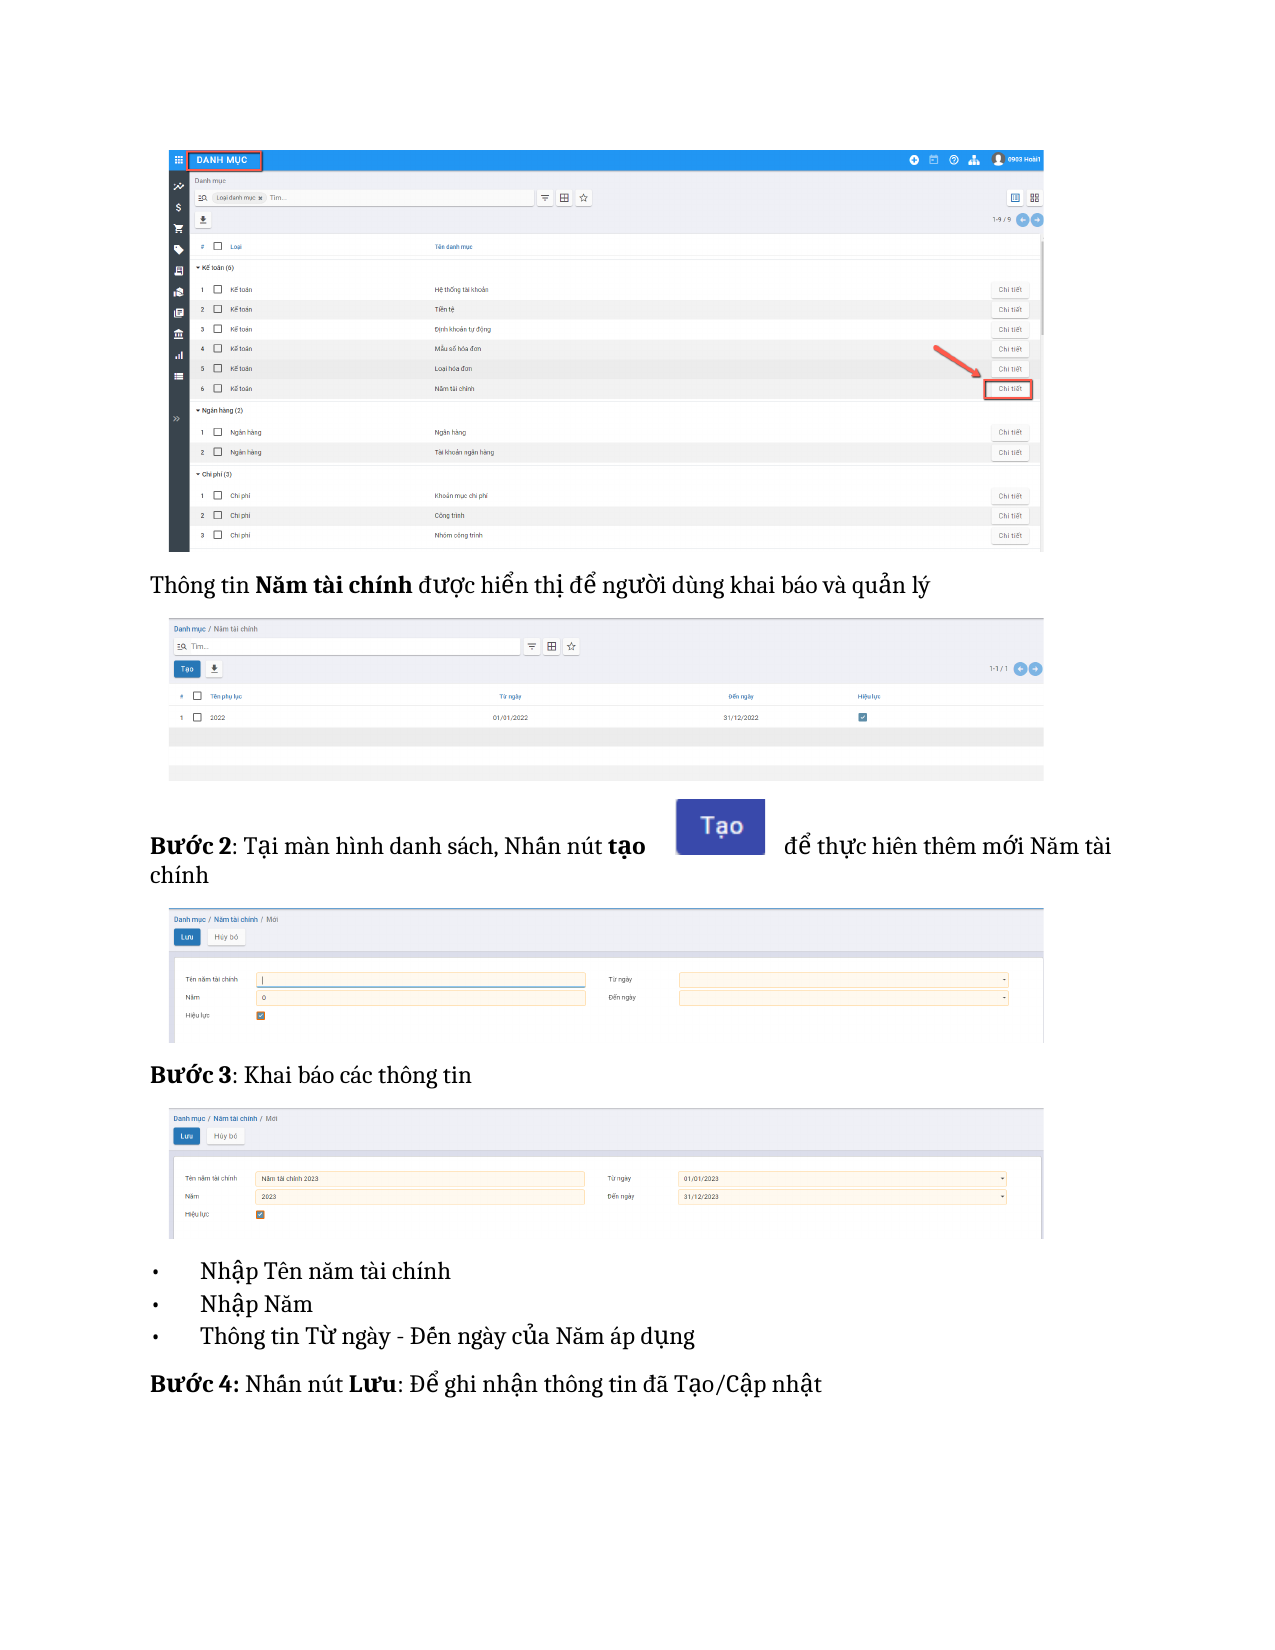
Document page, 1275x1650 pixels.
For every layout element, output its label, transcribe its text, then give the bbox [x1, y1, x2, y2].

text Bước 3: Khai báo các thông tin [150, 1061, 1125, 1090]
list Nhập Tên năm tài chính [150, 1257, 1125, 1286]
text Bước 2: Tại màn hình danh sách, Nhấn nút tạo để thực hiên thêm mới Năm tài chính [150, 799, 1125, 890]
picture [675, 799, 766, 855]
picture [168, 618, 1044, 781]
picture [168, 150, 1044, 552]
text Bước 4: Nhấn nút Lưu: Để ghi nhận thông tin đã Tạo/Cập nhật [150, 1369, 1125, 1398]
picture [168, 908, 1044, 1043]
text Thông tin Năm tài chính được hiển thị để người dùng khai báo và quản lý [150, 571, 1125, 599]
picture [168, 1108, 1044, 1239]
list Nhập Năm [150, 1289, 1125, 1318]
list Thông tin Từ ngày - Đến ngày của Năm áp dụng [150, 1322, 1125, 1351]
